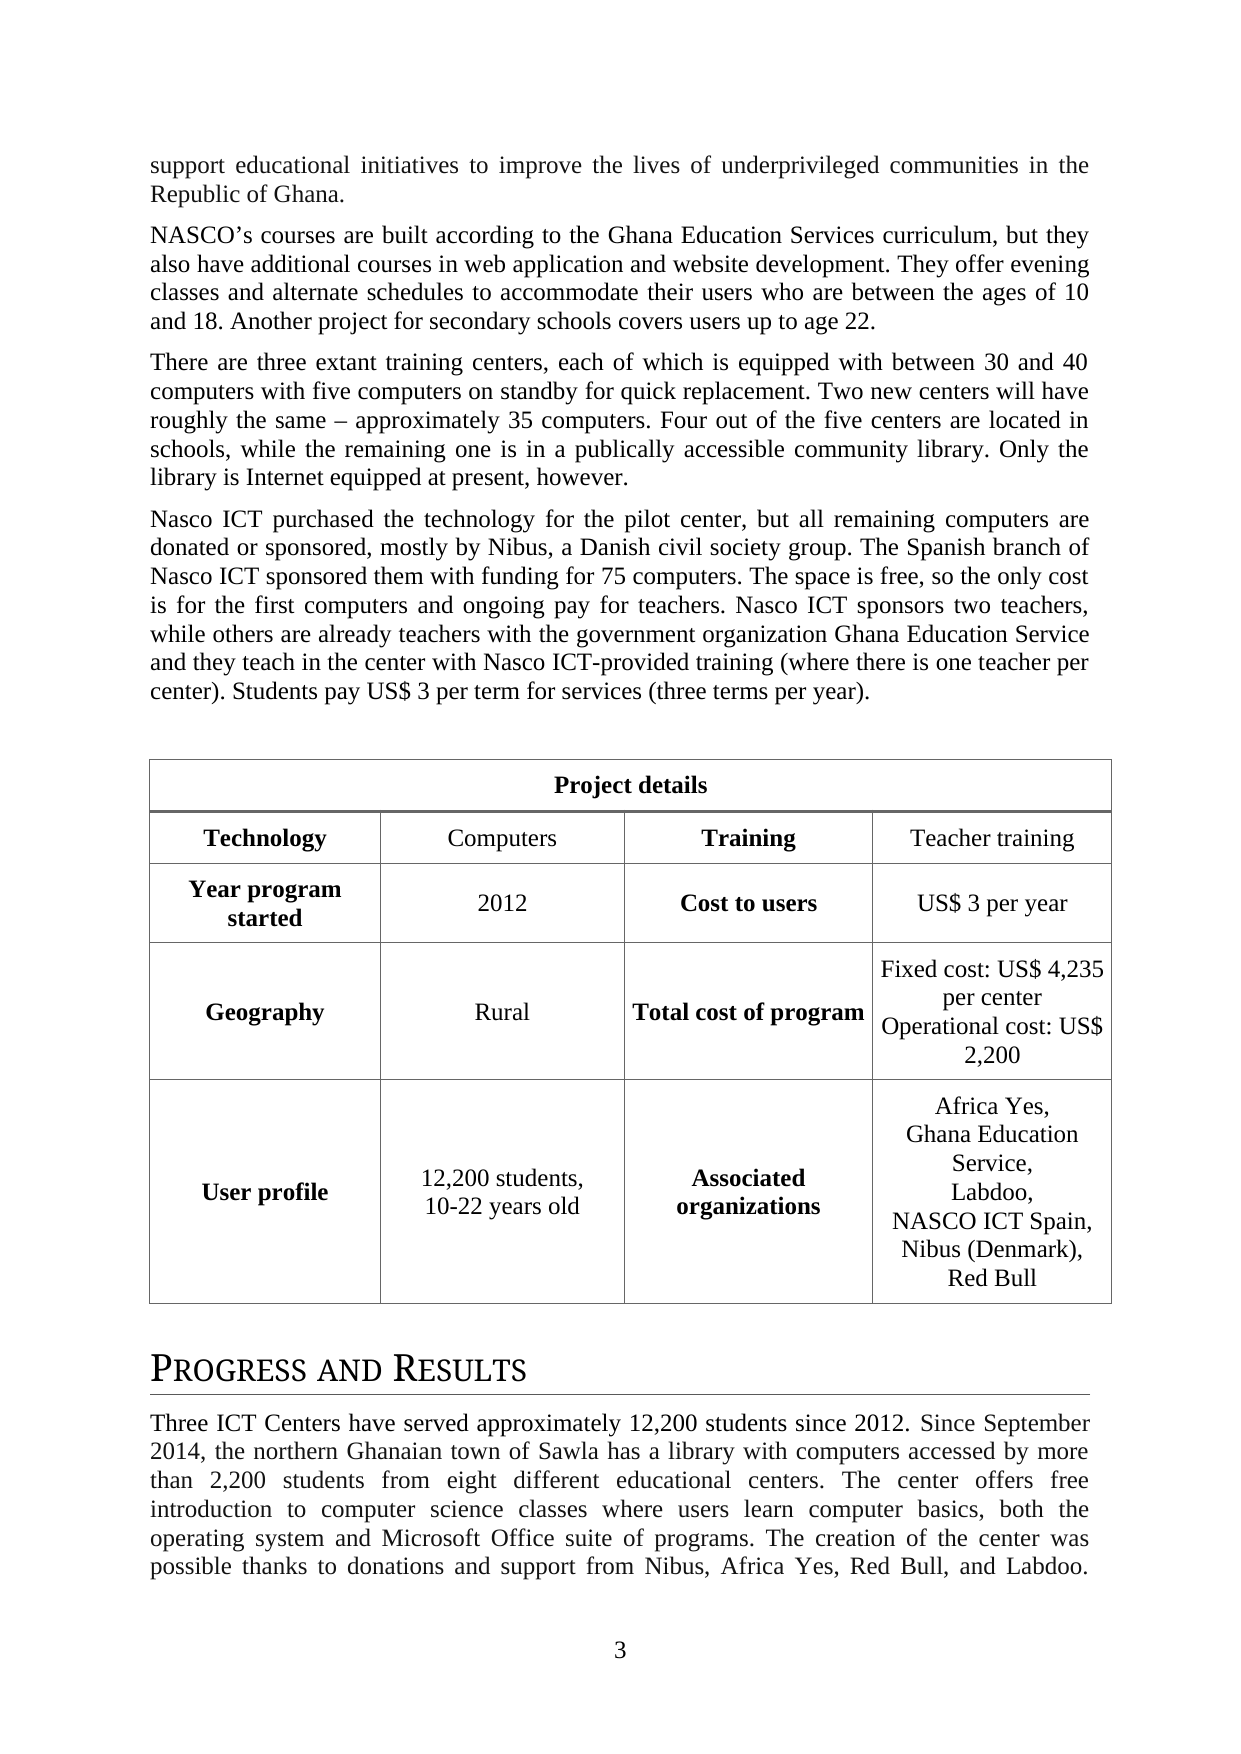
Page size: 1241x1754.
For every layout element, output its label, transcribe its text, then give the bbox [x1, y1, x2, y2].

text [150, 1408, 1090, 1580]
table_cell Total cost of program [625, 943, 872, 1079]
table_cell Computers [381, 813, 624, 862]
table_cell Teacher training [873, 813, 1111, 862]
table_cell Rural [381, 943, 624, 1079]
table_cell Year program started [150, 864, 380, 942]
text Nasco ICT purchased the technology for the pilot center, but all remaining computers are donated or sponsored, mostly by Nibus, a Danish civil society group. The Spanish branch of Nasco ICT sponsored them with funding for 75 computers. The space is free, so the only cost is for the first computers and ongoing pay for teachers. Nasco ICT sponsors two teachers, while others are already teachers with the government organization Ghana Education Service and they teach in the center with Nasco ICT-provided training (where there is one teacher per center). Students pay US$ 3 per term for services (three terms per year). [150, 504, 1090, 705]
table_cell Technology [150, 813, 380, 862]
table_cell User profile [150, 1080, 380, 1302]
table_cell Training [625, 813, 872, 862]
table_cell Geography [150, 943, 380, 1079]
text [150, 150, 1090, 207]
table_header Project details [150, 760, 1111, 809]
table_cell Associated organizations [625, 1080, 872, 1302]
subtitle Progress and Results [150, 1341, 1090, 1394]
text There are three extant training centers, each of which is equipped with between 30 and 40 computers with five computers on standby for quick replacement. Two new centers will have roughly the same – approximately 35 computers. Four out of the five centers are located in schools, while the remaining one is in a publically accessible community library. Only the library is Internet equipped at present, however. [150, 347, 1090, 491]
table_cell 12,200 students, 10-22 years old [381, 1080, 624, 1302]
table_cell 2012 [381, 864, 624, 942]
table_cell Cost to users [625, 864, 872, 942]
table_cell US$ 3 per year [873, 864, 1111, 942]
text NASCO’s courses are built according to the Ghana Education Services curriculum, but they also have additional courses in web application and website development. They offer evening classes and alternate schedules to accommodate their users who are between the ages of 10 and 18. Another project for secondary schools covers users up to age 22. [150, 220, 1090, 335]
table_cell Fixed cost: US$ 4,235 per center Operational cost: US$ 2,200 [873, 943, 1111, 1079]
